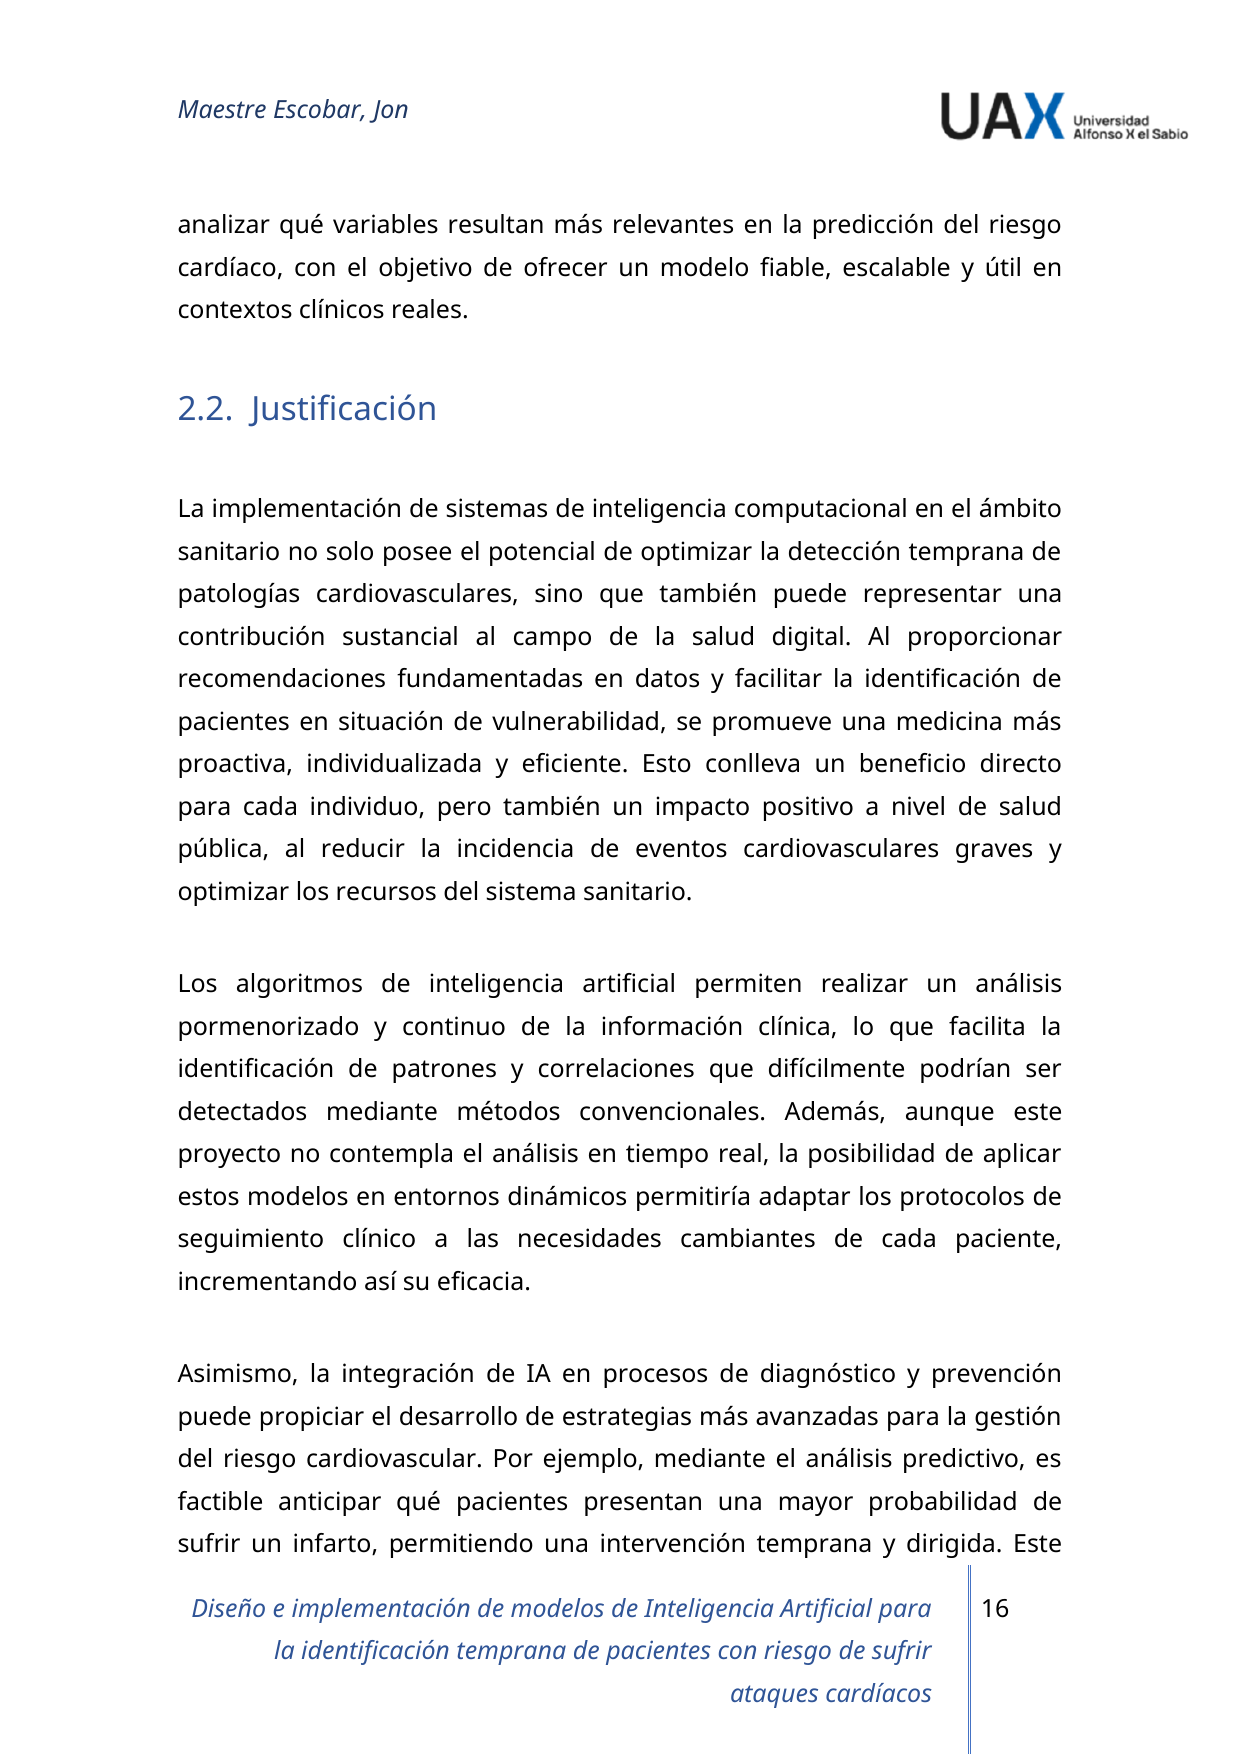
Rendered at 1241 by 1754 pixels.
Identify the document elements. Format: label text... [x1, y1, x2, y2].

text Justificación [177, 384, 1063, 430]
text La implementación de sistemas de inteligencia computacional en el ámbito sanitario no solo posee el potencial de optimizar la detección temprana de patologías cardiovasculares, sino que también puede representar una contribución sustancial al campo de la salud digital. Al proporcionar recomendaciones fundamentadas en datos y facilitar la identificación de pacientes en situación de vulnerabilidad, se promueve una medicina más proactiva, individualizada y eficiente. Esto conlleva un beneficio directo para cada individuo, pero también un impacto positivo a nivel de salud pública, al reducir la incidencia de eventos cardiovasculares graves y optimizar los recursos del sistema sanitario. [177, 491, 1063, 908]
text Los algoritmos de inteligencia artificial permiten realizar un análisis pormenorizado y continuo de la información clínica, lo que facilita la identificación de patrones y correlaciones que difícilmente podrían ser detectados mediante métodos convencionales. Además, aunque este proyecto no contempla el análisis en tiempo real, la posibilidad de aplicar estos modelos en entornos dinámicos permitiría adaptar los protocolos de seguimiento clínico a las necesidades cambiantes de cada paciente, incrementando así su eficacia. [177, 966, 1063, 1298]
picture [940, 89, 1192, 144]
